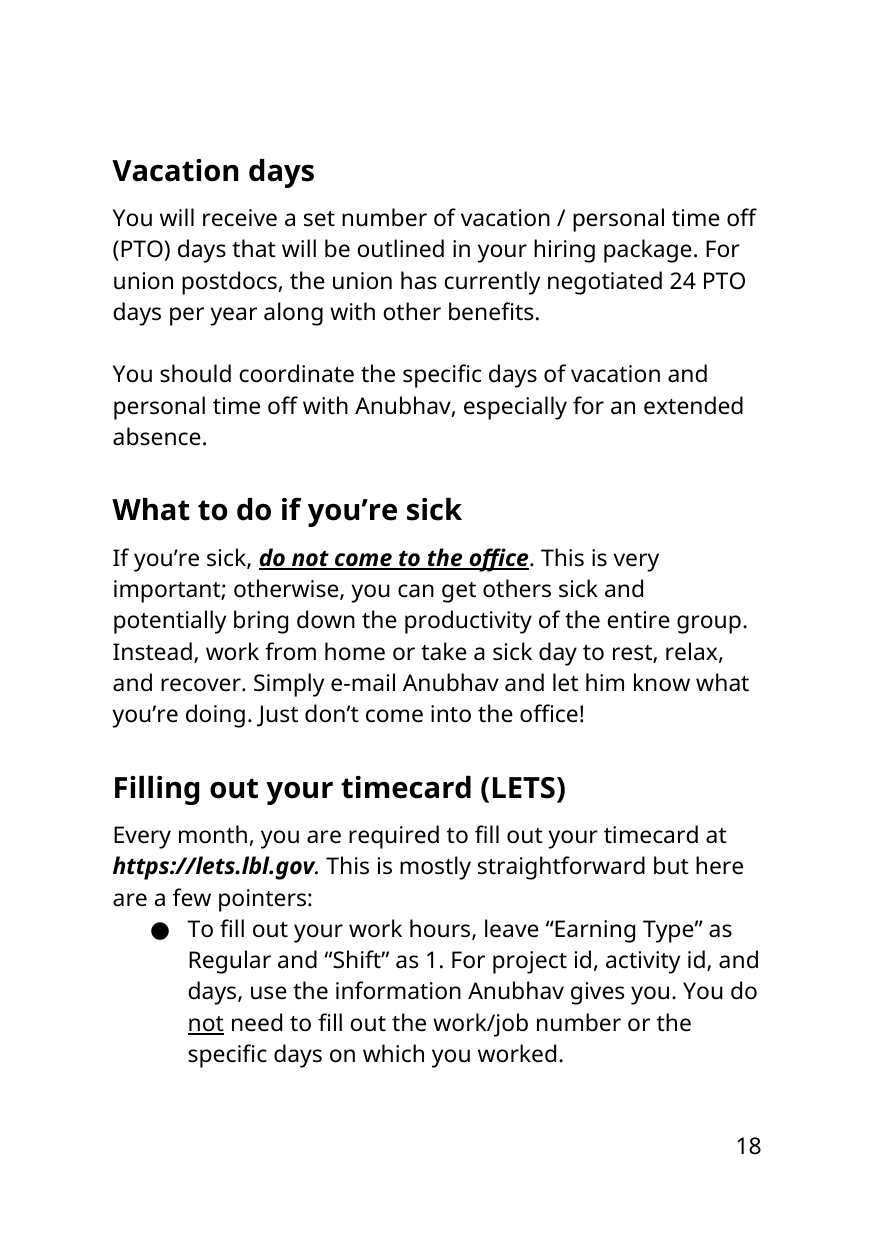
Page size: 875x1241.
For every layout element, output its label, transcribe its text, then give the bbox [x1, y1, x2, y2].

text You will receive a set number of vacation / personal time off (PTO) days that will be outlined in your hiring package. For union postdocs, the union has currently negotiated 24 PTO days per year along with other benefits. [112, 202, 762, 327]
text Every month, you are required to fill out your timecard at https://lets.lbl.gov. This is mostly straightforward but here are a few pointers: [112, 819, 762, 913]
text You should coordinate the specific days of vacation and personal time off with Anubhav, especially for an extended absence. [112, 358, 762, 452]
subtitle Vacation days [112, 150, 762, 190]
subtitle Filling out your timecard (LETS) [112, 767, 762, 807]
list To fill out your work hours, leave “Earning Type” as Regular and “Shift” as 1. For project id, activity id, and days, use the information Anubhav gives you. You do not need to fill out the work/job number or the specific days on which you worked. [150, 913, 762, 1069]
text If you’re sick, do not come to the office. This is very important; otherwise, you can get others sick and potentially bring down the productivity of the entire group. Instead, work from home or take a sick day to rest, relax, and recover. Simply e-mail Anubhav and let him know what you’re doing. Just don’t come into the office! [112, 542, 762, 729]
subtitle What to do if you’re sick [112, 490, 762, 529]
